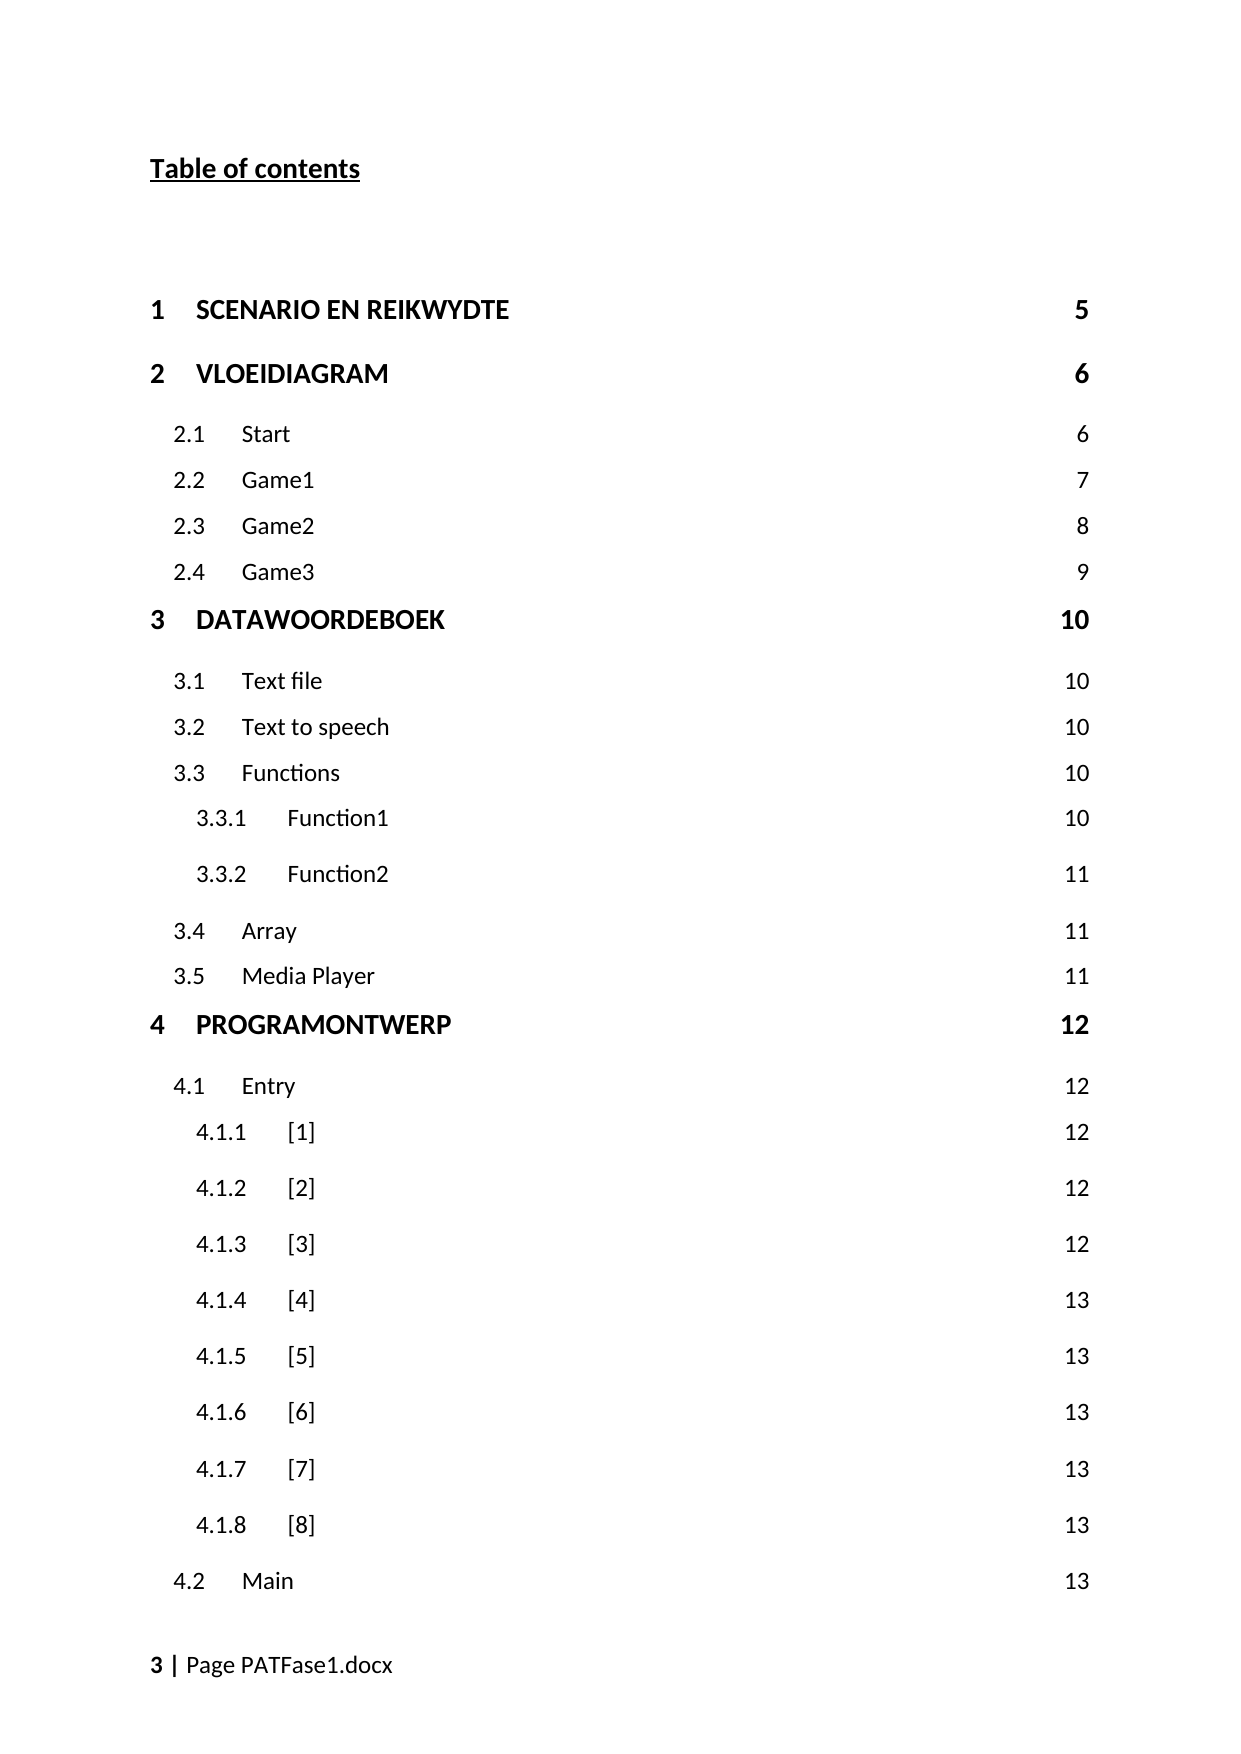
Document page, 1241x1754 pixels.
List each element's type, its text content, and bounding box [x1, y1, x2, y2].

text Table of contents [150, 150, 1090, 186]
